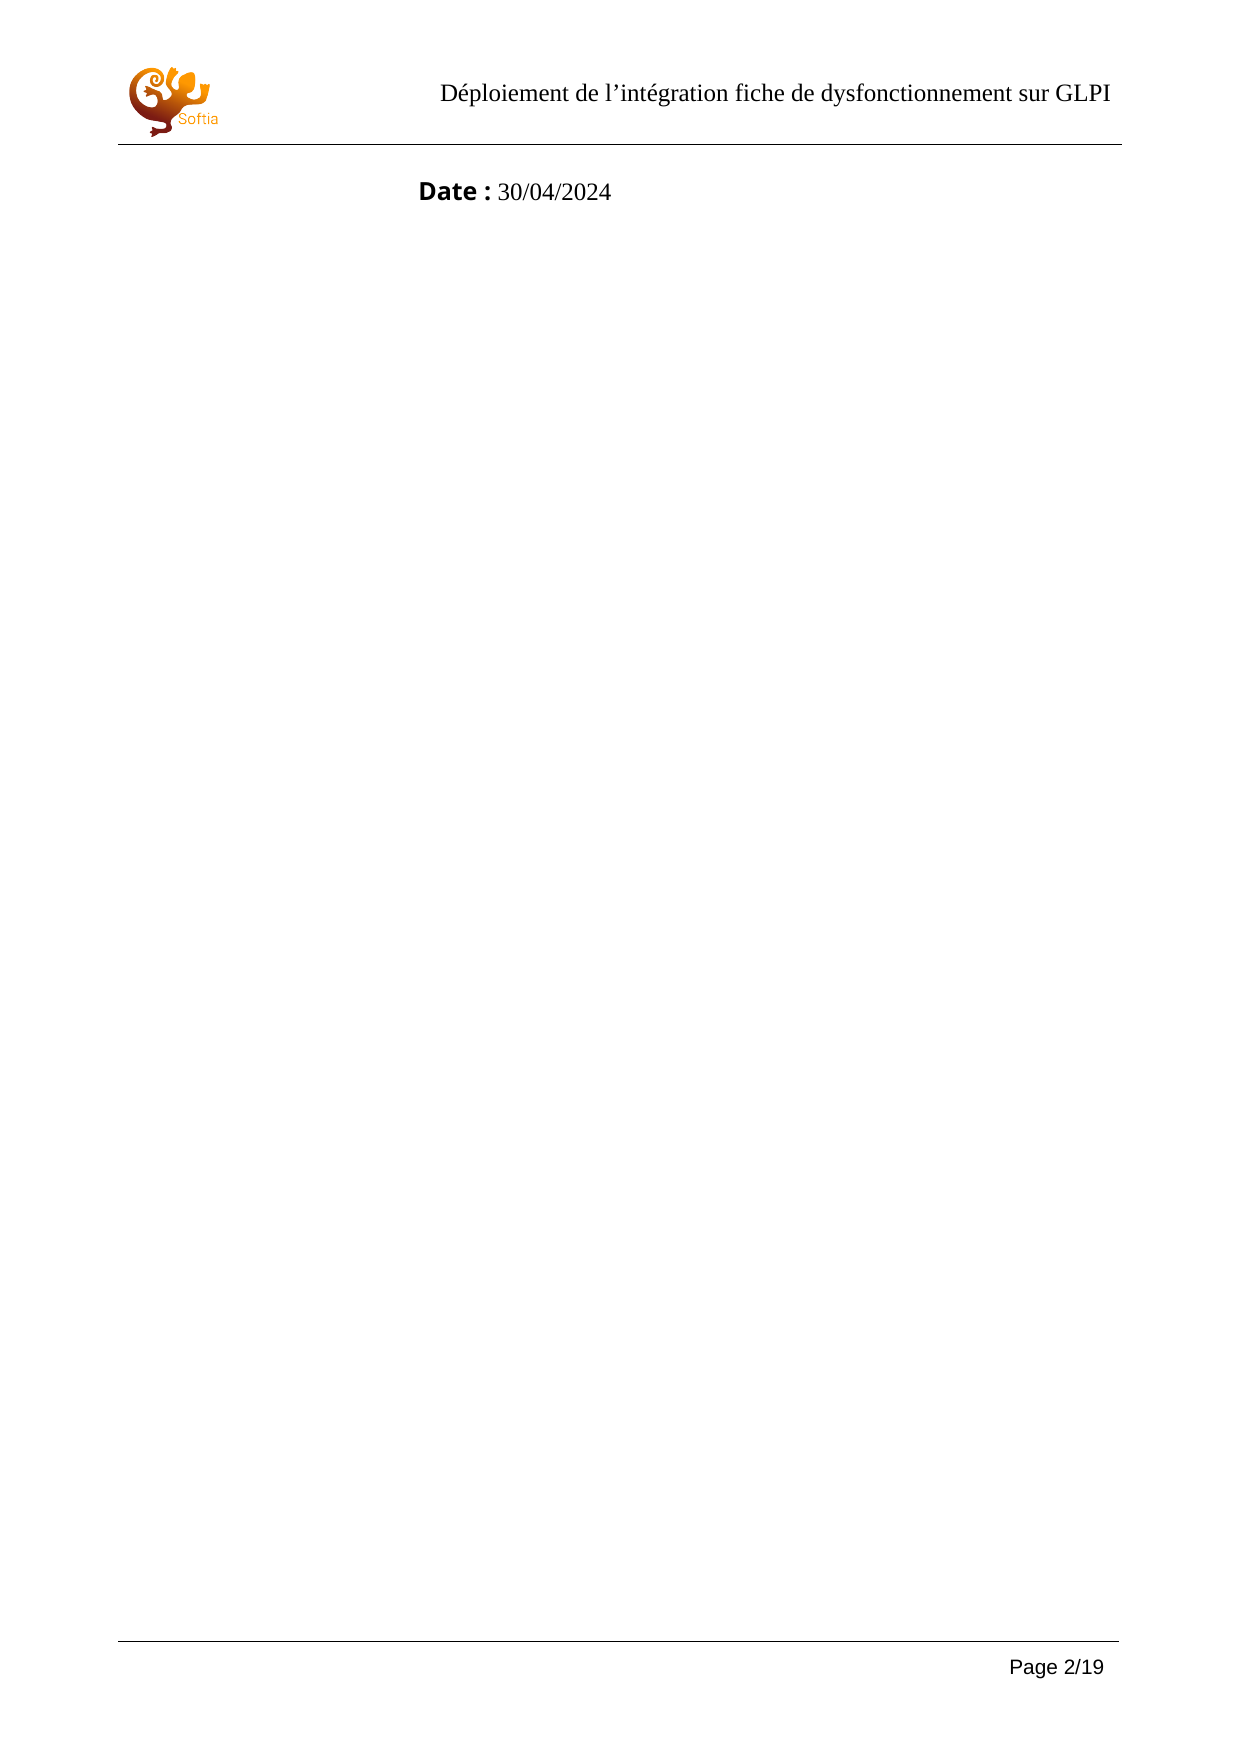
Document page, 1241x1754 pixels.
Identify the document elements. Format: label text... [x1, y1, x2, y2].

text Date : 30/04/2024 [343, 173, 1137, 208]
picture [129, 67, 219, 137]
